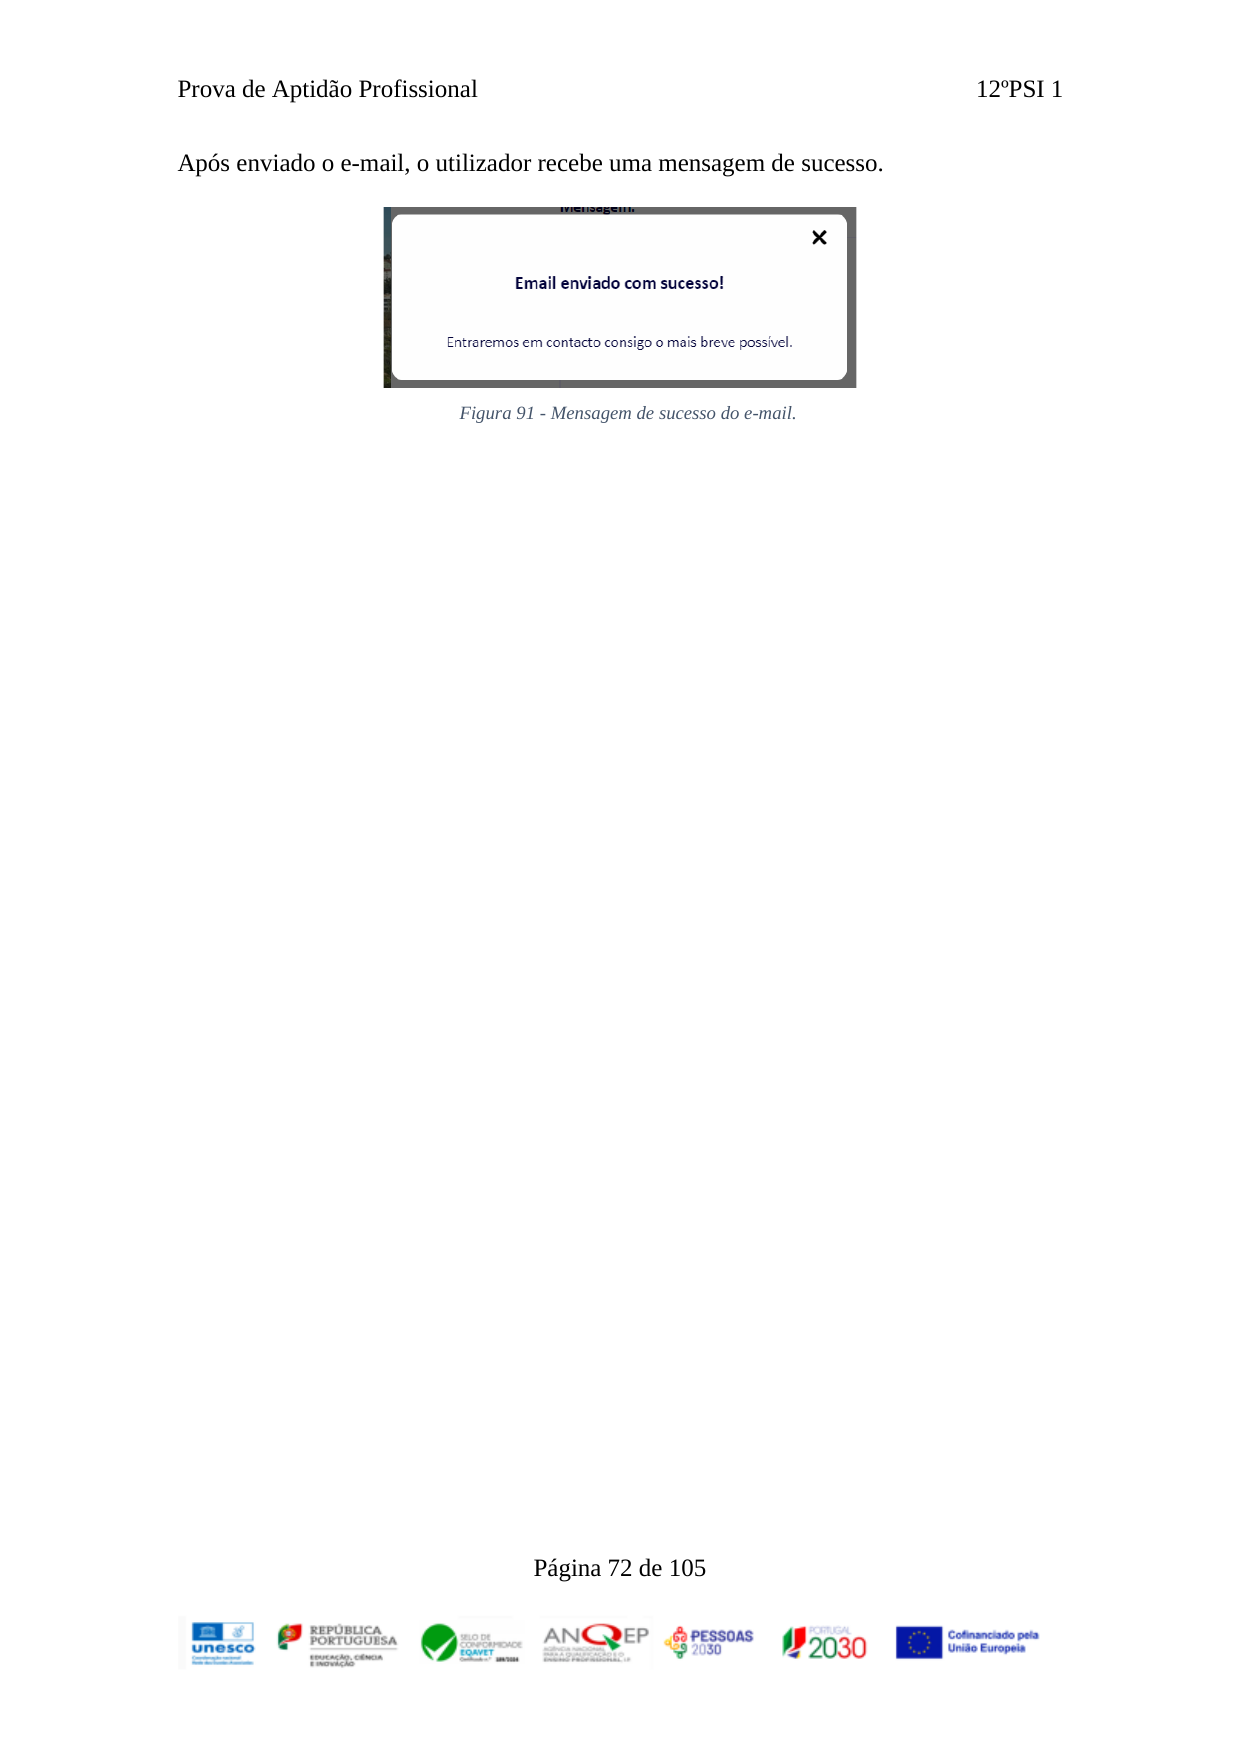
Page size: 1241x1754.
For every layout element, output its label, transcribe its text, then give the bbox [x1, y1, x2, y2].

text Figura 91 - Mensagem de sucesso do e-mail. [195, 402, 1063, 423]
text Após enviado o e-mail, o utilizador recebe uma mensagem de sucesso. [177, 148, 1063, 176]
picture [177, 1615, 1084, 1677]
picture [383, 207, 857, 388]
